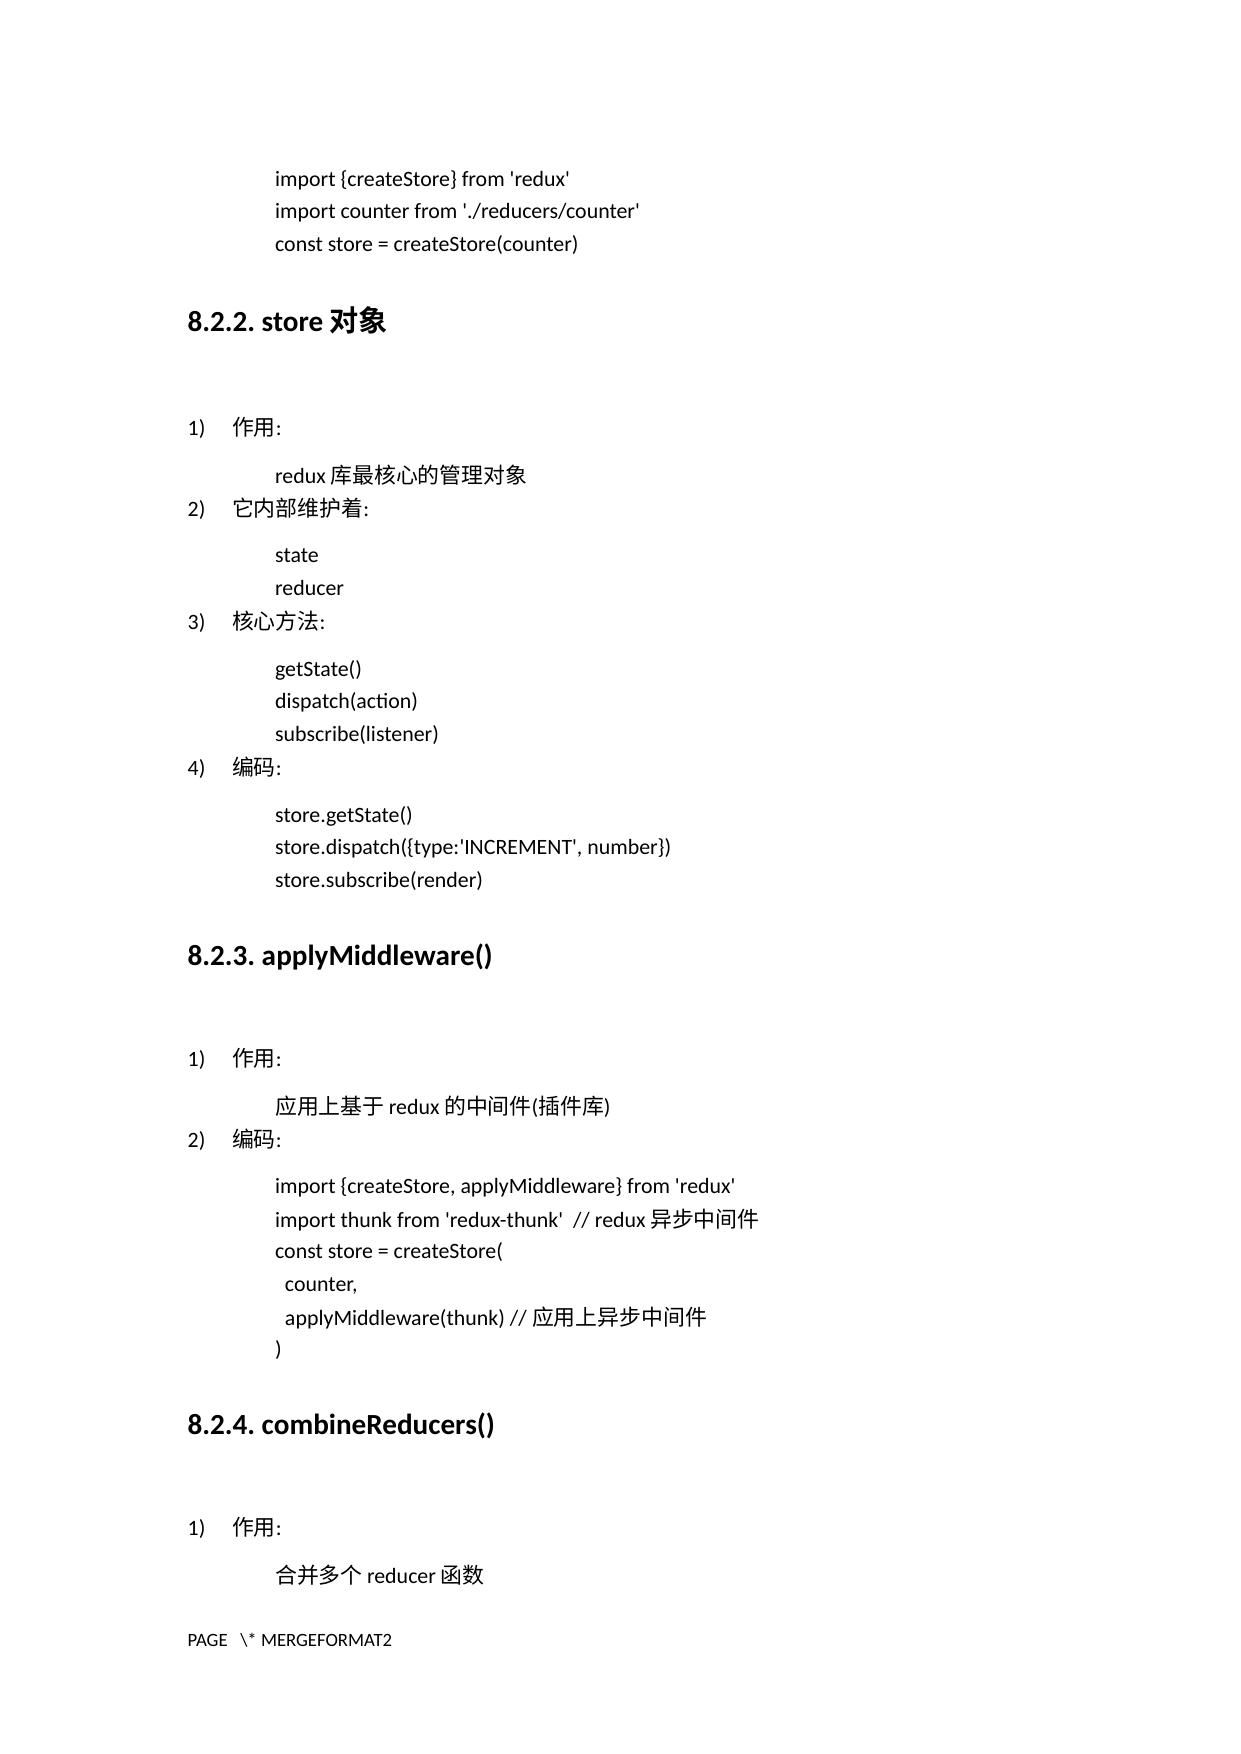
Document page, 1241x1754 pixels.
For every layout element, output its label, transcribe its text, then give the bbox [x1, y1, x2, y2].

text import {createStore, applyMiddleware} from 'redux' [231, 1169, 1053, 1202]
text redux库最核心的管理对象 [231, 458, 1053, 490]
text store.subscribe(render) [187, 863, 1053, 895]
list 它内部维护着: [187, 490, 1053, 523]
text dispatch(action) [187, 684, 1053, 717]
text const store = createStore(counter) [231, 227, 1053, 259]
subtitle 8.2.4. combineReducers() [187, 1392, 1053, 1457]
text 应用上基于redux的中间件(插件库) [231, 1089, 1053, 1121]
list 编码: [187, 749, 1053, 782]
list 核心方法: [187, 604, 1053, 636]
list 编码: [187, 1121, 1053, 1154]
text getState() [187, 652, 1053, 684]
text ) [231, 1332, 1053, 1364]
list 作用: [187, 1510, 1053, 1542]
text state [187, 539, 1053, 571]
text store.getState() [187, 798, 1053, 830]
text const store = createStore( [231, 1234, 1053, 1267]
text 合并多个reducer函数 [231, 1558, 1053, 1591]
text import thunk from 'redux-thunk' // redux异步中间件 [231, 1202, 1053, 1234]
list 作用: [187, 1040, 1053, 1073]
text import {createStore} from 'redux' [231, 162, 1053, 194]
subtitle 8.2.2. store对象 [187, 287, 1053, 352]
list 作用: [187, 409, 1053, 442]
text store.dispatch({type:'INCREMENT', number}) [187, 830, 1053, 863]
text counter, [231, 1267, 1053, 1299]
text subscribe(listener) [187, 717, 1053, 749]
subtitle 8.2.3. applyMiddleware() [187, 922, 1053, 987]
text import counter from './reducers/counter' [231, 194, 1053, 227]
text applyMiddleware(thunk) // 应用上异步中间件 [231, 1299, 1053, 1332]
text reducer [187, 571, 1053, 604]
